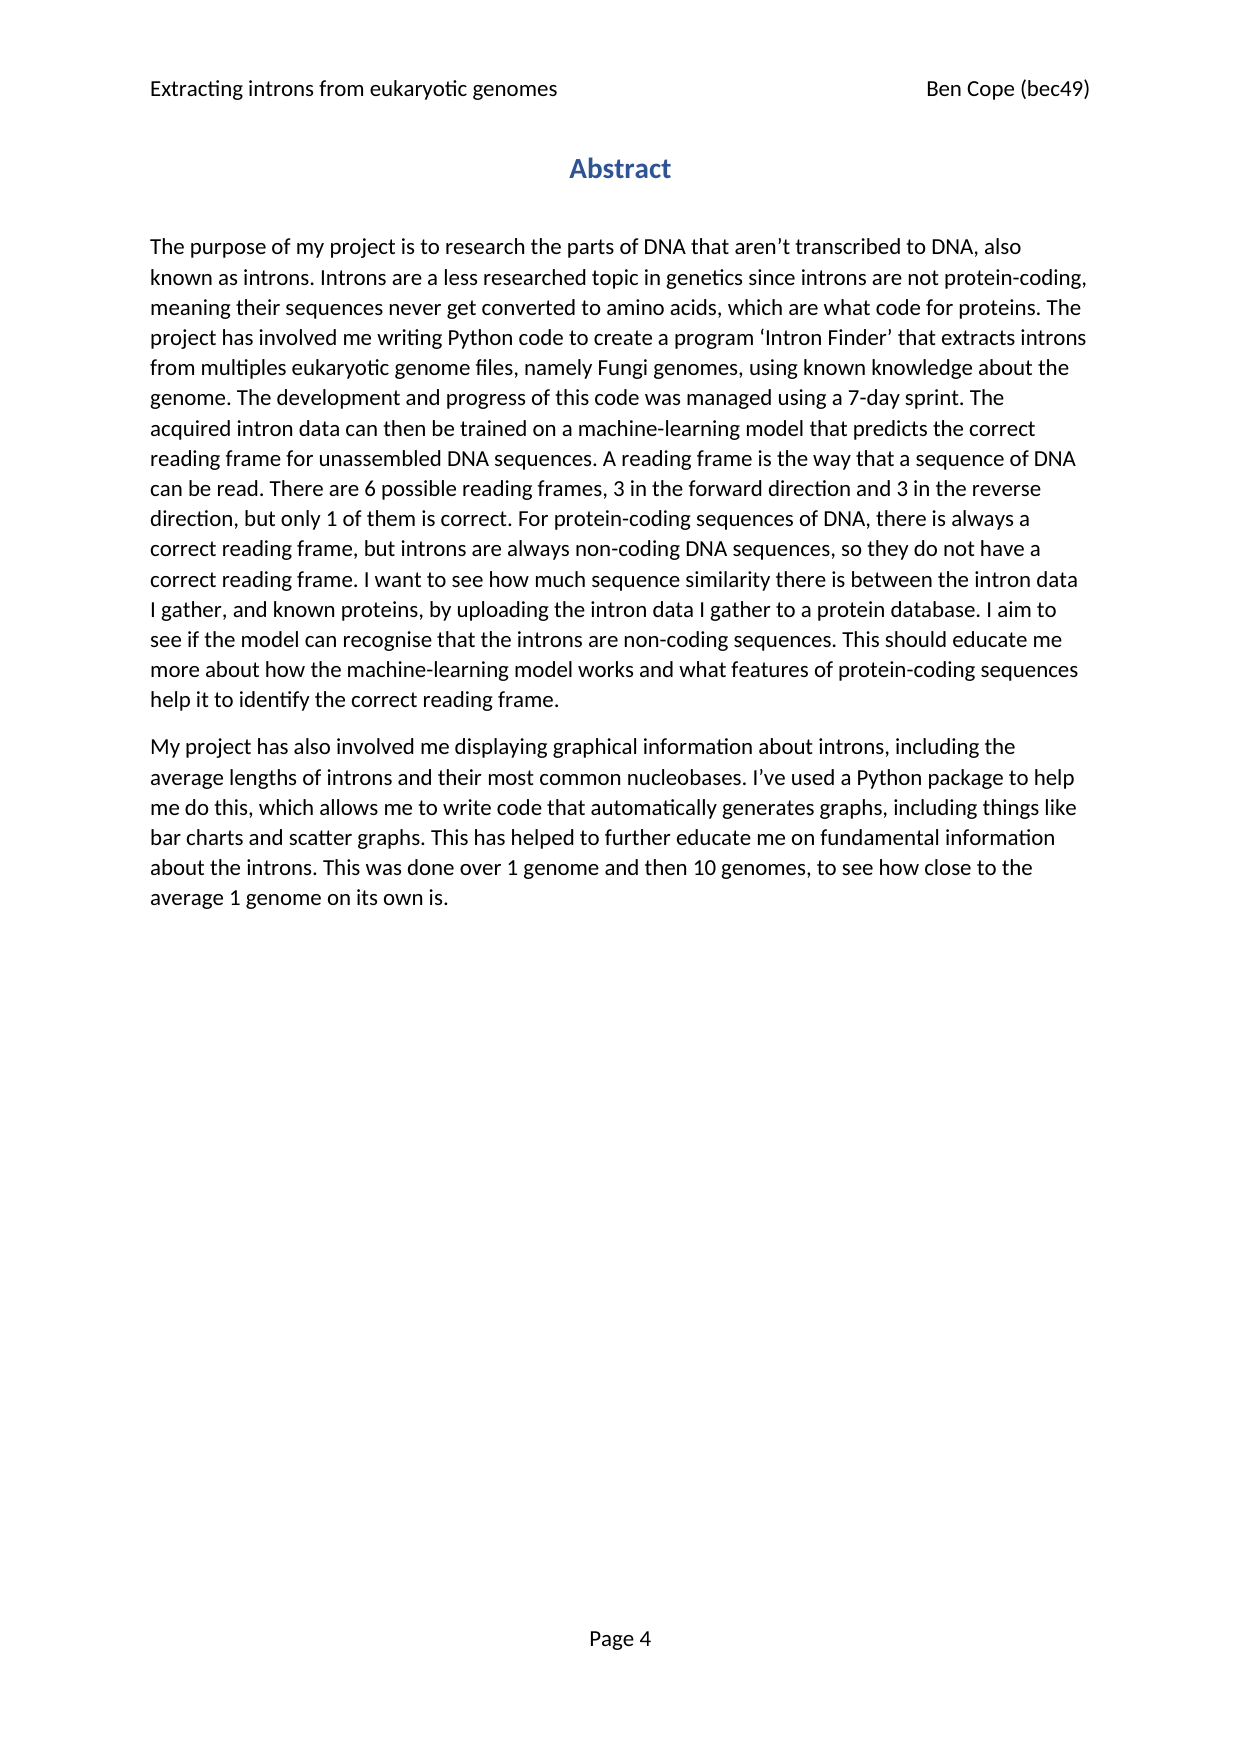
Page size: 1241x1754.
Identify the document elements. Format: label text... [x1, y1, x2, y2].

text The purpose of my project is to research the parts of DNA that aren’t transcribed to DNA, also known as introns. Introns are a less researched topic in genetics since introns are not protein-coding, meaning their sequences never get converted to amino acids, which are what code for proteins. The project has involved me writing Python code to create a program ‘Intron Finder’ that extracts introns from multiples eukaryotic genome files, namely Fungi genomes, using known knowledge about the genome. The development and progress of this code was managed using a 7-day sprint. The acquired intron data can then be trained on a machine-learning model that predicts the correct reading frame for unassembled DNA sequences. A reading frame is the way that a sequence of DNA can be read. There are 6 possible reading frames, 3 in the forward direction and 3 in the reverse direction, but only 1 of them is correct. For protein-coding sequences of DNA, there is always a correct reading frame, but introns are always non-coding DNA sequences, so they do not have a correct reading frame. I want to see how much sequence similarity there is between the intron data I gather, and known proteins, by uploading the intron data I gather to a protein database. I aim to see if the model can recognise that the introns are non-coding sequences. This should educate me more about how the machine-learning model works and what features of protein-coding sequences help it to identify the correct reading frame. [150, 232, 1090, 714]
text My project has also involved me displaying graphical information about introns, including the average lengths of introns and their most common nucleobases. I’ve used a Python package to help me do this, which allows me to write code that automatically generates graphs, including things like bar charts and scatter graphs. This has helped to further educate me on fundamental information about the introns. This was done over 1 genome and then 10 genomes, to see how close to the average 1 genome on its own is. [150, 732, 1090, 912]
text Abstract [150, 150, 1090, 186]
